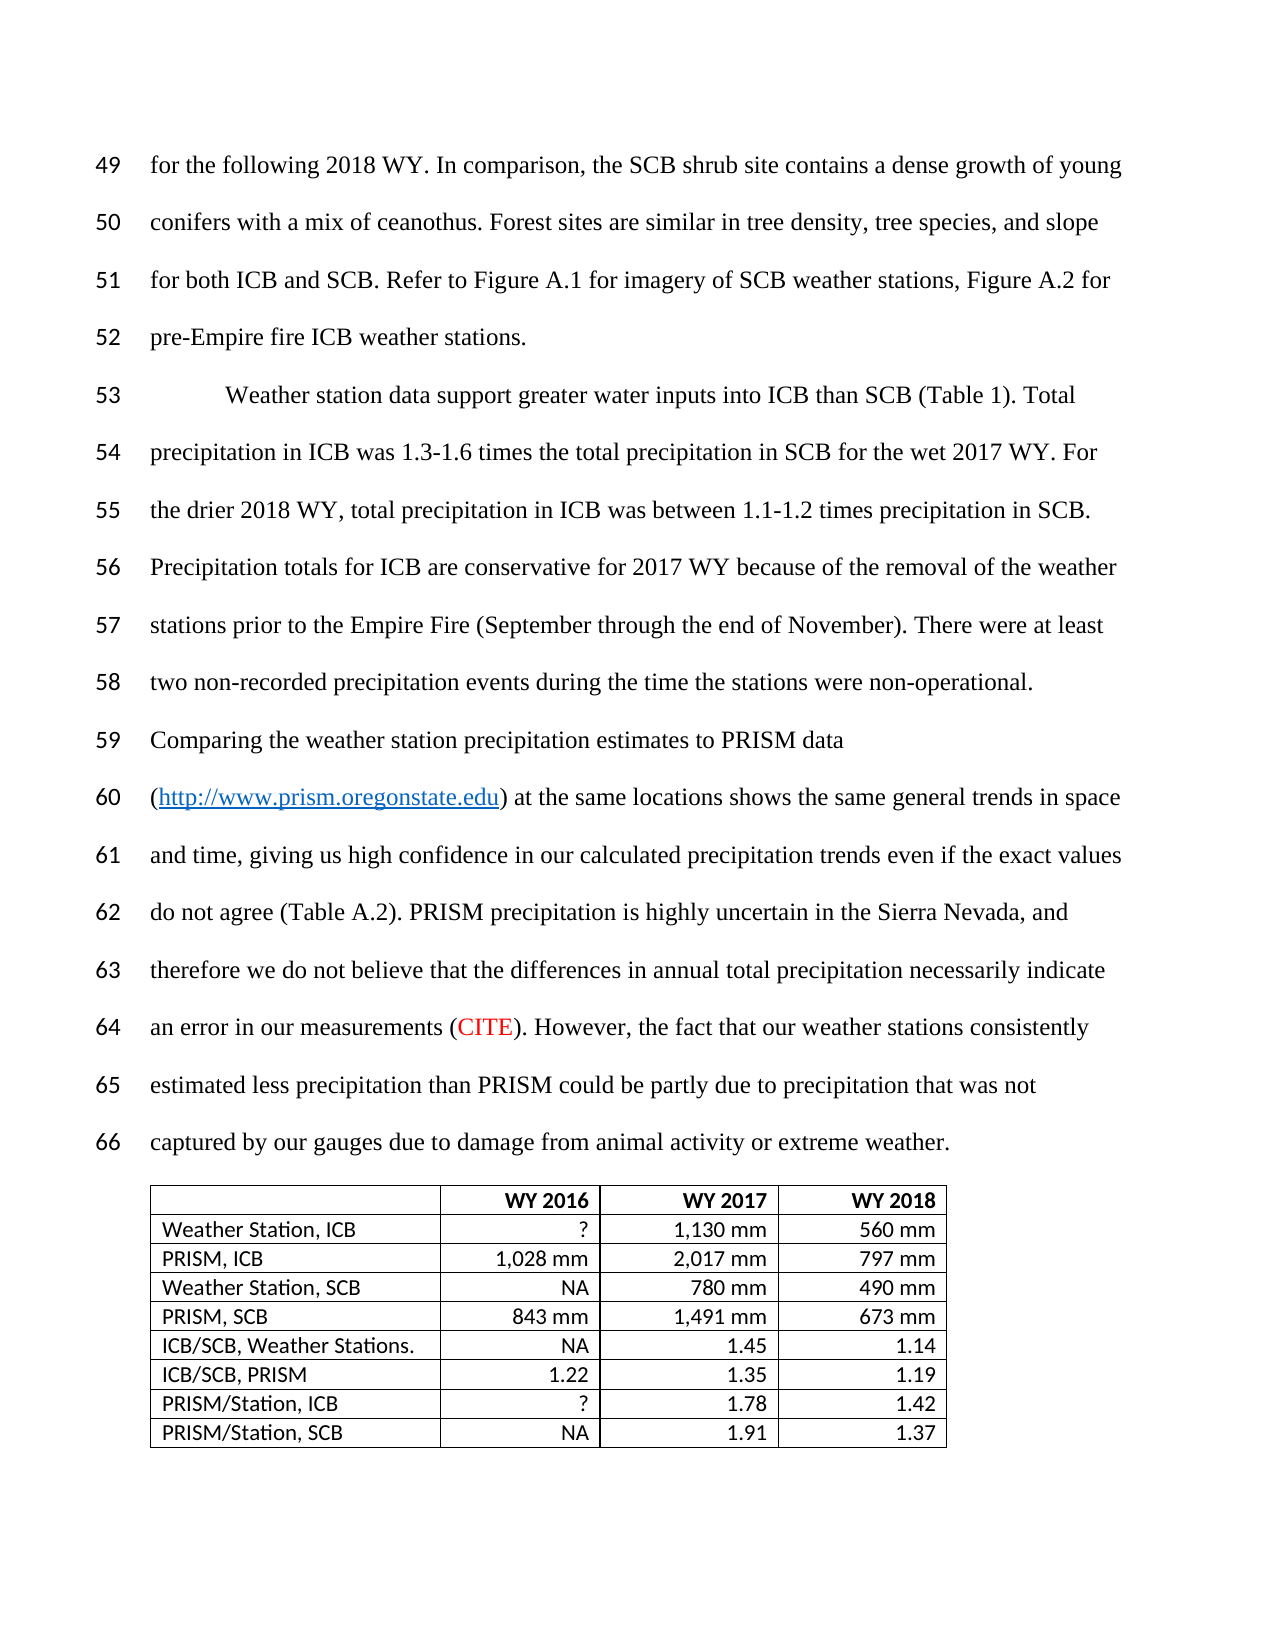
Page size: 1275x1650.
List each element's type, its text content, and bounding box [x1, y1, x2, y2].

table_cell 1,028 mm [441, 1244, 599, 1272]
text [150, 150, 1125, 351]
table_cell 1.22 [441, 1360, 599, 1388]
table_cell ? [441, 1215, 599, 1243]
table_cell 1.19 [779, 1360, 946, 1388]
table_cell 1.14 [779, 1331, 946, 1359]
table_cell Weather Station, SCB [151, 1273, 440, 1301]
table_header [151, 1186, 440, 1214]
table_cell PRISM, SCB [151, 1302, 440, 1330]
table_cell 1.91 [601, 1419, 778, 1447]
table_cell 1,491 mm [601, 1302, 778, 1330]
table_cell 843 mm [441, 1302, 599, 1330]
table_cell 490 mm [779, 1273, 946, 1301]
table_header WY 2018 [779, 1186, 946, 1214]
table_header WY 2016 [441, 1186, 599, 1214]
table_cell PRISM, ICB [151, 1244, 440, 1272]
table_cell Weather Station, ICB [151, 1215, 440, 1243]
text Weather station data support greater water inputs into ICB than SCB (Table 1). Total precipitation in ICB was 1.3-1.6 times the total precipitation in SCB for the wet 2017 WY. For the drier 2018 WY, total precipitation in ICB was between 1.1-1.2 times precipitation in SCB. Precipitation totals for ICB are conservative for 2017 WY because of the removal of the weather stations prior to the Empire Fire (September through the end of November). There were at least two non-recorded precipitation events during the time the stations were non-operational. Comparing the weather station precipitation estimates to PRISM data (http://www.prism.oregonstate.edu) at the same locations shows the same general trends in space and time, giving us high confidence in our calculated precipitation trends even if the exact values do not agree (Table A.2). PRISM precipitation is highly uncertain in the Sierra Nevada, and therefore we do not believe that the differences in annual total precipitation necessarily indicate an error in our measurements (CITE). However, the fact that our weather stations consistently estimated less precipitation than PRISM could be partly due to precipitation that was not captured by our gauges due to damage from animal activity or extreme weather. [150, 380, 1125, 1156]
table_cell ? [441, 1390, 599, 1417]
table_cell NA [441, 1419, 599, 1447]
table_cell 2,017 mm [601, 1244, 778, 1272]
table_cell 1.42 [779, 1390, 946, 1417]
table_cell 673 mm [779, 1302, 946, 1330]
table_cell ICB/SCB, Weather Stations. [151, 1331, 440, 1359]
table_cell 560 mm [779, 1215, 946, 1243]
table_cell PRISM/Station, SCB [151, 1419, 440, 1447]
table_cell NA [441, 1273, 599, 1301]
table_cell 1.35 [601, 1360, 778, 1388]
table_cell 1.37 [779, 1419, 946, 1447]
table_cell 797 mm [779, 1244, 946, 1272]
table_header WY 2017 [601, 1186, 778, 1214]
table_cell ICB/SCB, PRISM [151, 1360, 440, 1388]
table_cell 780 mm [601, 1273, 778, 1301]
table_cell 1,130 mm [601, 1215, 778, 1243]
table_cell 1.45 [601, 1331, 778, 1359]
table_cell NA [441, 1331, 599, 1359]
table_cell 1.78 [601, 1390, 778, 1417]
table_cell PRISM/Station, ICB [151, 1390, 440, 1417]
